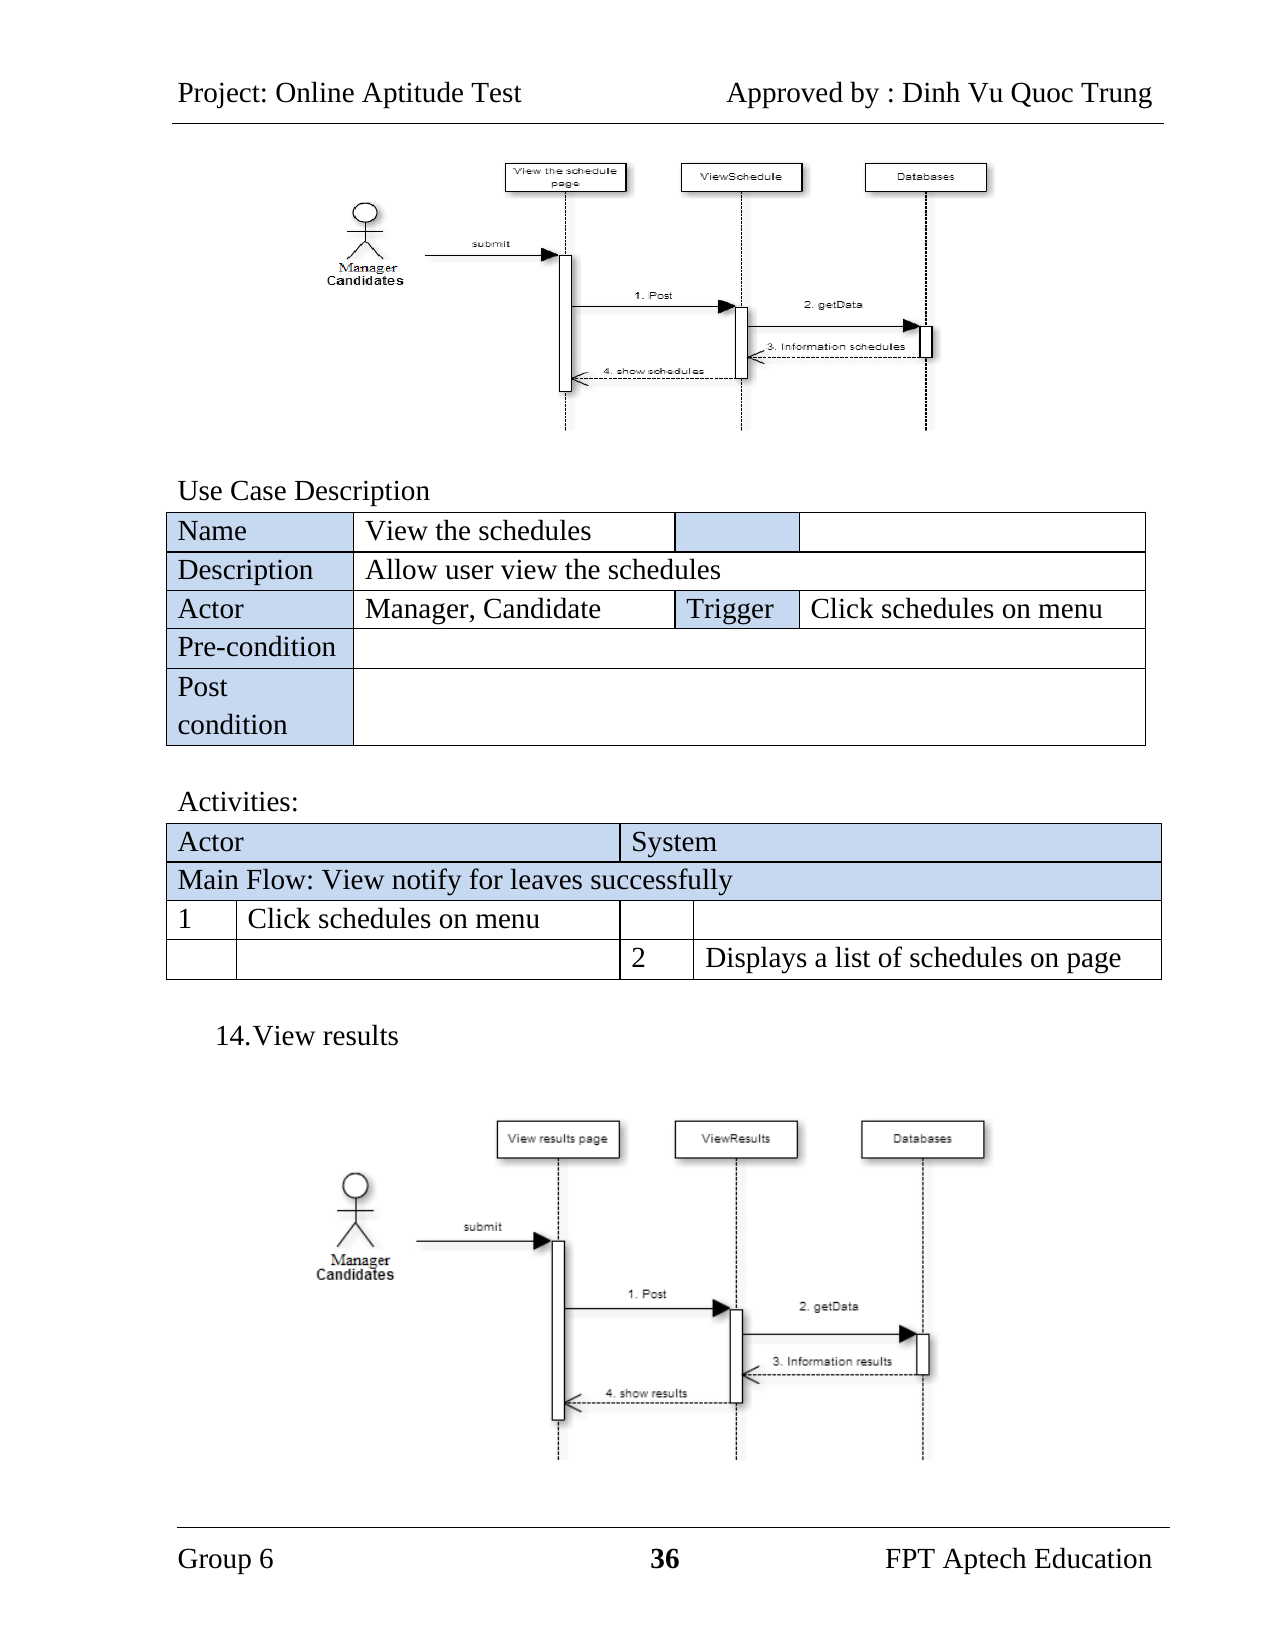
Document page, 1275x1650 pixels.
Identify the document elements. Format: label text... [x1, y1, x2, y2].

table_cell Displays a list of schedules on page [694, 940, 1161, 979]
table_header View the schedules [354, 513, 674, 551]
table_cell [237, 940, 619, 979]
table_cell 2 [621, 940, 693, 979]
text Activities: [177, 784, 1157, 818]
picture [291, 142, 1043, 431]
table_cell [167, 940, 236, 979]
table_cell Pre-condition [167, 629, 353, 668]
table_cell Click schedules on menu [237, 901, 619, 939]
table_cell Main Flow: View notify for leaves successfully [167, 863, 1161, 900]
table_header Actor [167, 824, 619, 861]
table_cell Description [167, 553, 353, 590]
table_cell Post condition [167, 669, 353, 745]
table_header [676, 513, 799, 551]
table_cell [354, 669, 1145, 745]
table_header System [621, 824, 1161, 861]
table_cell [621, 901, 693, 939]
table_cell Actor [167, 591, 353, 628]
table_cell Trigger [676, 591, 799, 628]
table_cell 1 [167, 901, 236, 939]
picture [297, 1095, 1037, 1460]
table_header Name [167, 513, 353, 551]
table_cell Manager, Candidate [354, 591, 674, 628]
table_cell Allow user view the schedules [354, 553, 1145, 590]
list View results [215, 1018, 1157, 1052]
text Use Case Description [177, 473, 1157, 507]
table_cell Click schedules on menu [800, 591, 1145, 628]
table_cell [354, 629, 1145, 668]
table_header [800, 513, 1145, 551]
table_cell [694, 901, 1161, 939]
